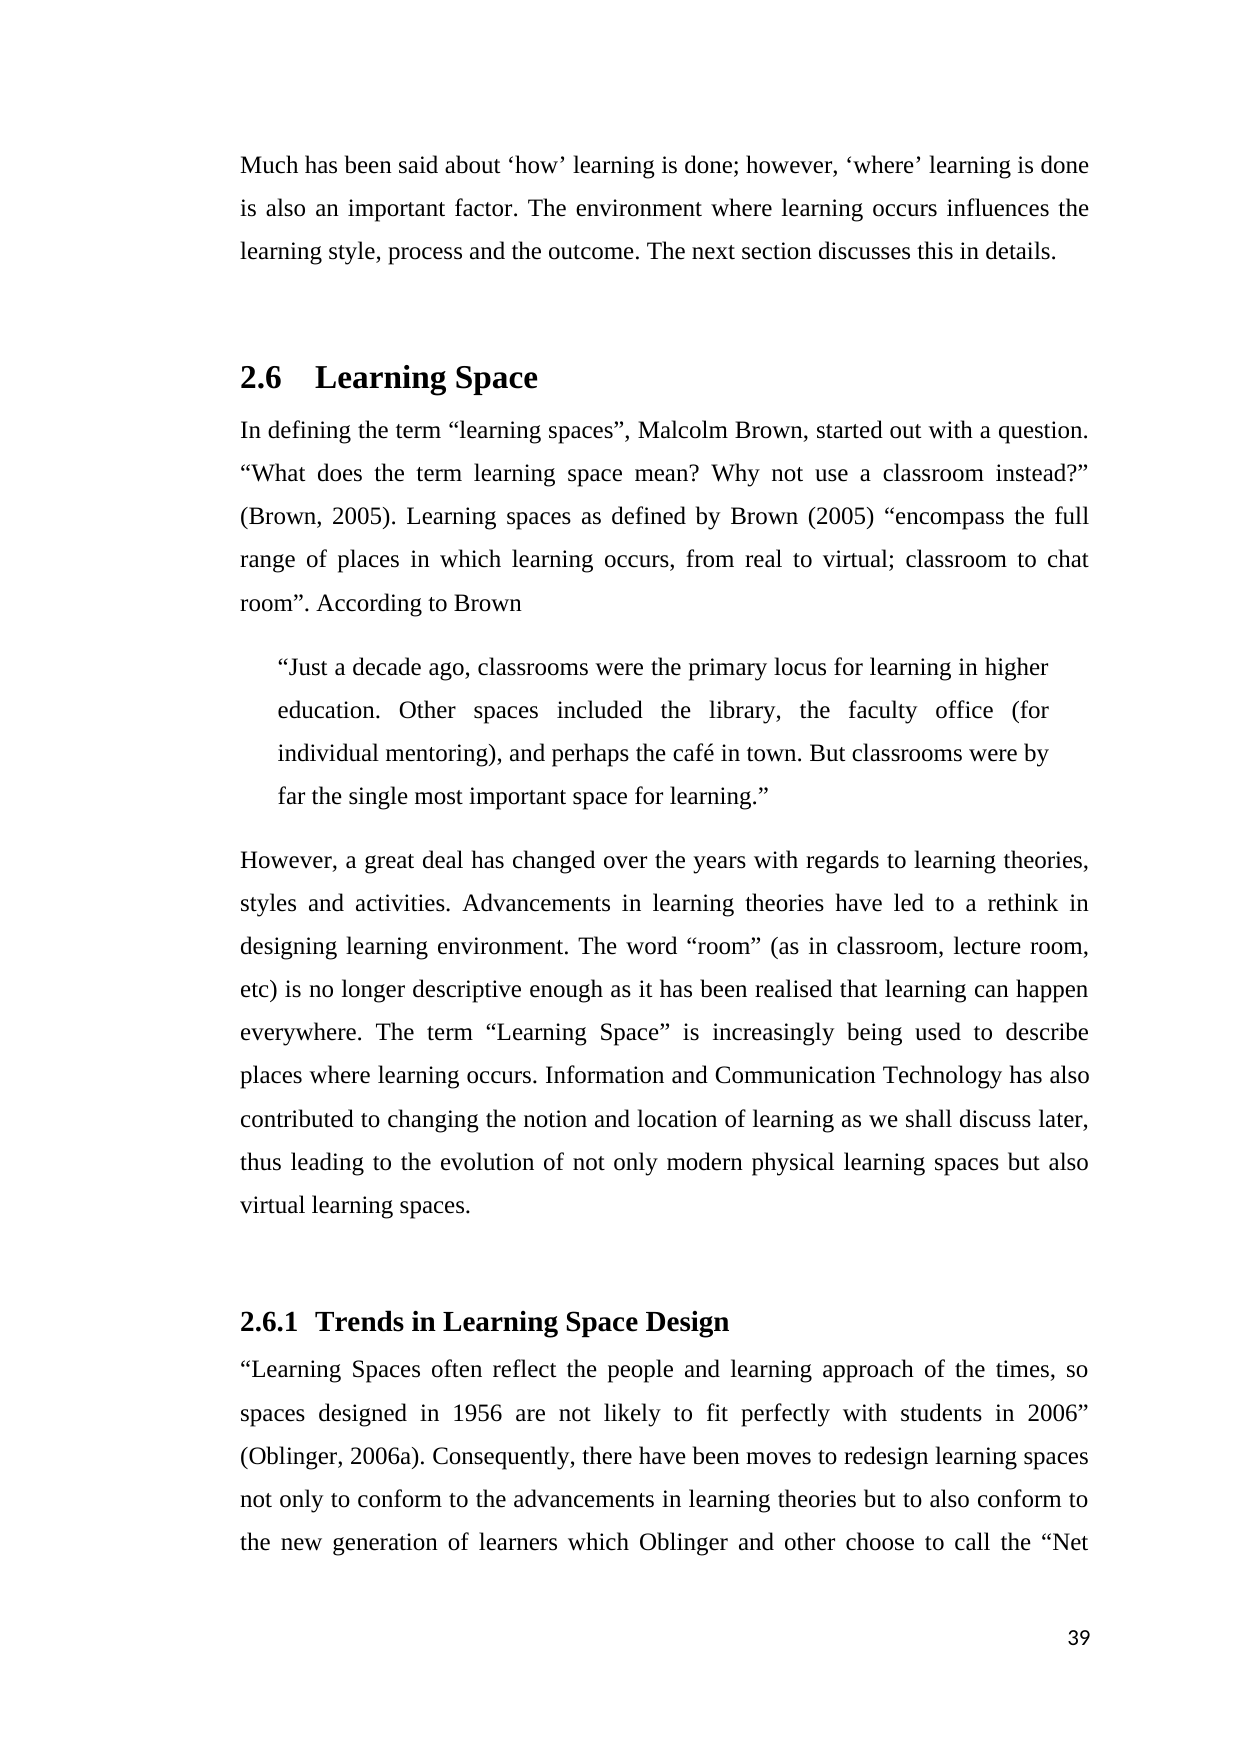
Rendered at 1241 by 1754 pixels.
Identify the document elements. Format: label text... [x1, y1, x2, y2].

text Much has been said about ‘how’ learning is done; however, ‘where’ learning is done is also an important factor. The environment where learning occurs influences the learning style, process and the outcome. The next section discusses this in details. [240, 150, 1090, 265]
text In defining the term “learning spaces”, Malcolm Brown, started out with a question. “What does the term learning space mean? Why not use a classroom instead?” (Brown, 2005). Learning spaces as defined by Brown (2005) “encompass the full range of places in which learning occurs, from real to virtual; classroom to chat room”. According to Brown [240, 415, 1090, 616]
text “Just a decade ago, classrooms were the primary locus for learning in higher education. Other spaces included the library, the faculty office (for individual mentoring), and perhaps the café in town. But classrooms were by far the single most important space for learning.” [277, 652, 1050, 810]
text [240, 1354, 1090, 1556]
subtitle 2.6 Learning Space [240, 300, 1090, 396]
text However, a great deal has changed over the years with regards to learning theories, styles and activities. Advancements in learning theories have led to a rethink in designing learning environment. The word “room” (as in classroom, lecture room, etc) is no longer descriptive enough as it has been realised that learning can happen everywhere. The term “Learning Space” is increasingly being used to describe places where learning occurs. Information and Communication Technology has also contributed to changing the notion and location of learning as we shall discuss later, thus leading to the evolution of not only modern physical learning spaces but also virtual learning spaces. [240, 845, 1090, 1219]
subtitle 2.6.1 Trends in Learning Space Design [240, 1254, 1090, 1338]
